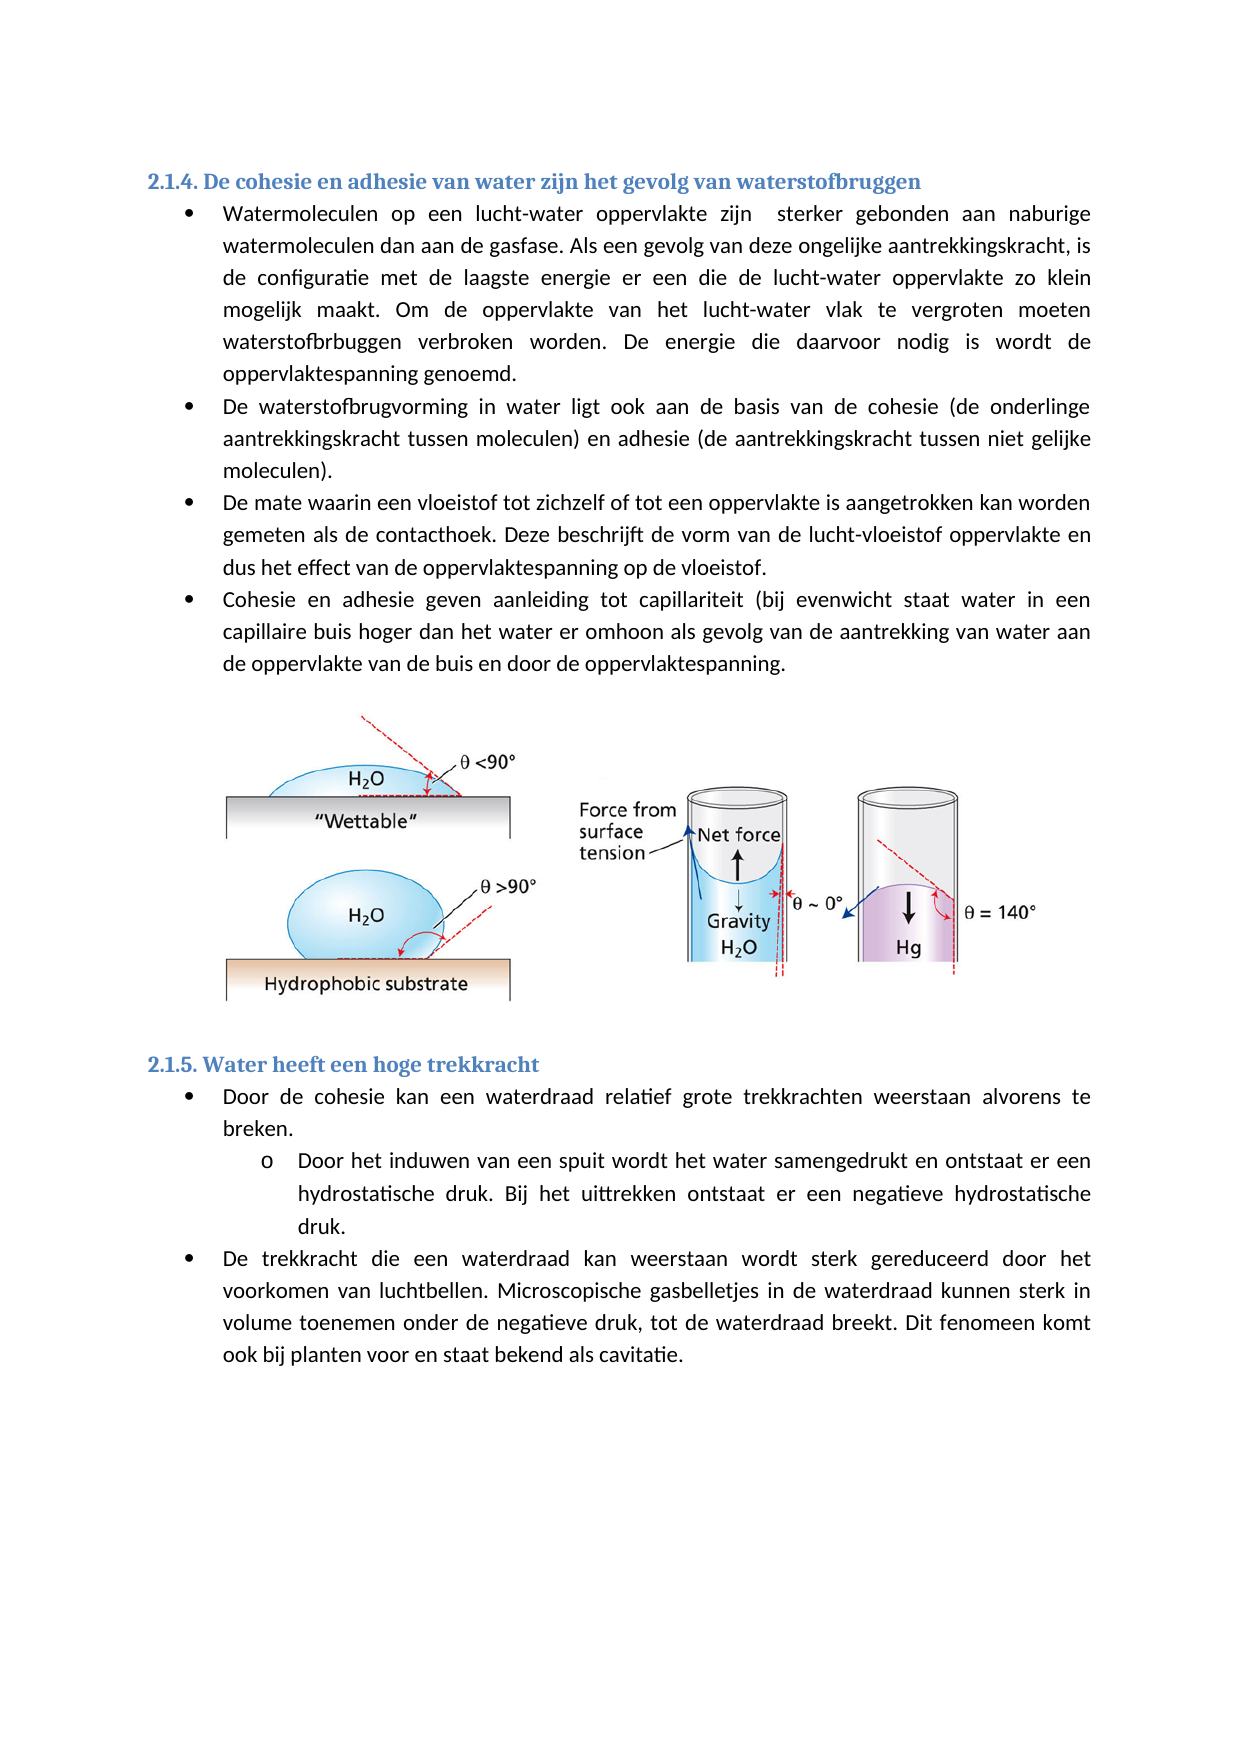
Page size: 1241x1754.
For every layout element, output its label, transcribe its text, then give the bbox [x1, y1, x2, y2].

list Door het induwen van een spuit wordt het water samengedrukt en ontstaat er een hydrostatische druk. Bij het uittrekken ontstaat er een negatieve hydrostatische druk. [260, 1146, 1093, 1240]
list Door de cohesie kan een waterdraad relatief grote trekkrachten weerstaan alvorens te breken. [185, 1082, 1093, 1142]
picture [197, 702, 1044, 1027]
list Watermoleculen op een lucht-water oppervlakte zijn sterker gebonden aan naburige watermoleculen dan aan de gasfase. Als een gevolg van deze ongelijke aantrekkingskracht, is de configuratie met de laagste energie er een die de lucht-water oppervlakte zo klein mogelijk maakt. Om de oppervlakte van het lucht-water vlak te vergroten moeten waterstofbrbuggen verbroken worden. De energie die daarvoor nodig is wordt de oppervlaktespanning genoemd. [185, 199, 1093, 388]
list De mate waarin een vloeistof tot zichzelf of tot een oppervlakte is aangetrokken kan worden gemeten als de contacthoek. Deze beschrijft de vorm van de lucht-vloeistof oppervlakte en dus het effect van de oppervlaktespanning op de vloeistof. [185, 488, 1093, 581]
list Cohesie en adhesie geven aanleiding tot capillariteit (bij evenwicht staat water in een capillaire buis hoger dan het water er omhoon als gevolg van de aantrekking van water aan de oppervlakte van de buis en door de oppervlaktespanning. [185, 585, 1093, 677]
list De trekkracht die een waterdraad kan weerstaan wordt sterk gereduceerd door het voorkomen van luchtbellen. Microscopische gasbelletjes in de waterdraad kunnen sterk in volume toenemen onder de negatieve druk, tot de waterdraad breekt. Dit fenomeen komt ook bij planten voor en staat bekend als cavitatie. [185, 1244, 1093, 1368]
list De waterstofbrugvorming in water ligt ook aan de basis van de cohesie (de onderlinge aantrekkingskracht tussen moleculen) en adhesie (de aantrekkingskracht tussen niet gelijke moleculen). [185, 392, 1093, 484]
subtitle 2.1.5. Water heeft een hoge trekkracht [148, 1052, 1093, 1078]
subtitle 2.1.4. De cohesie en adhesie van water zijn het gevolg van waterstofbruggen [148, 168, 1093, 195]
